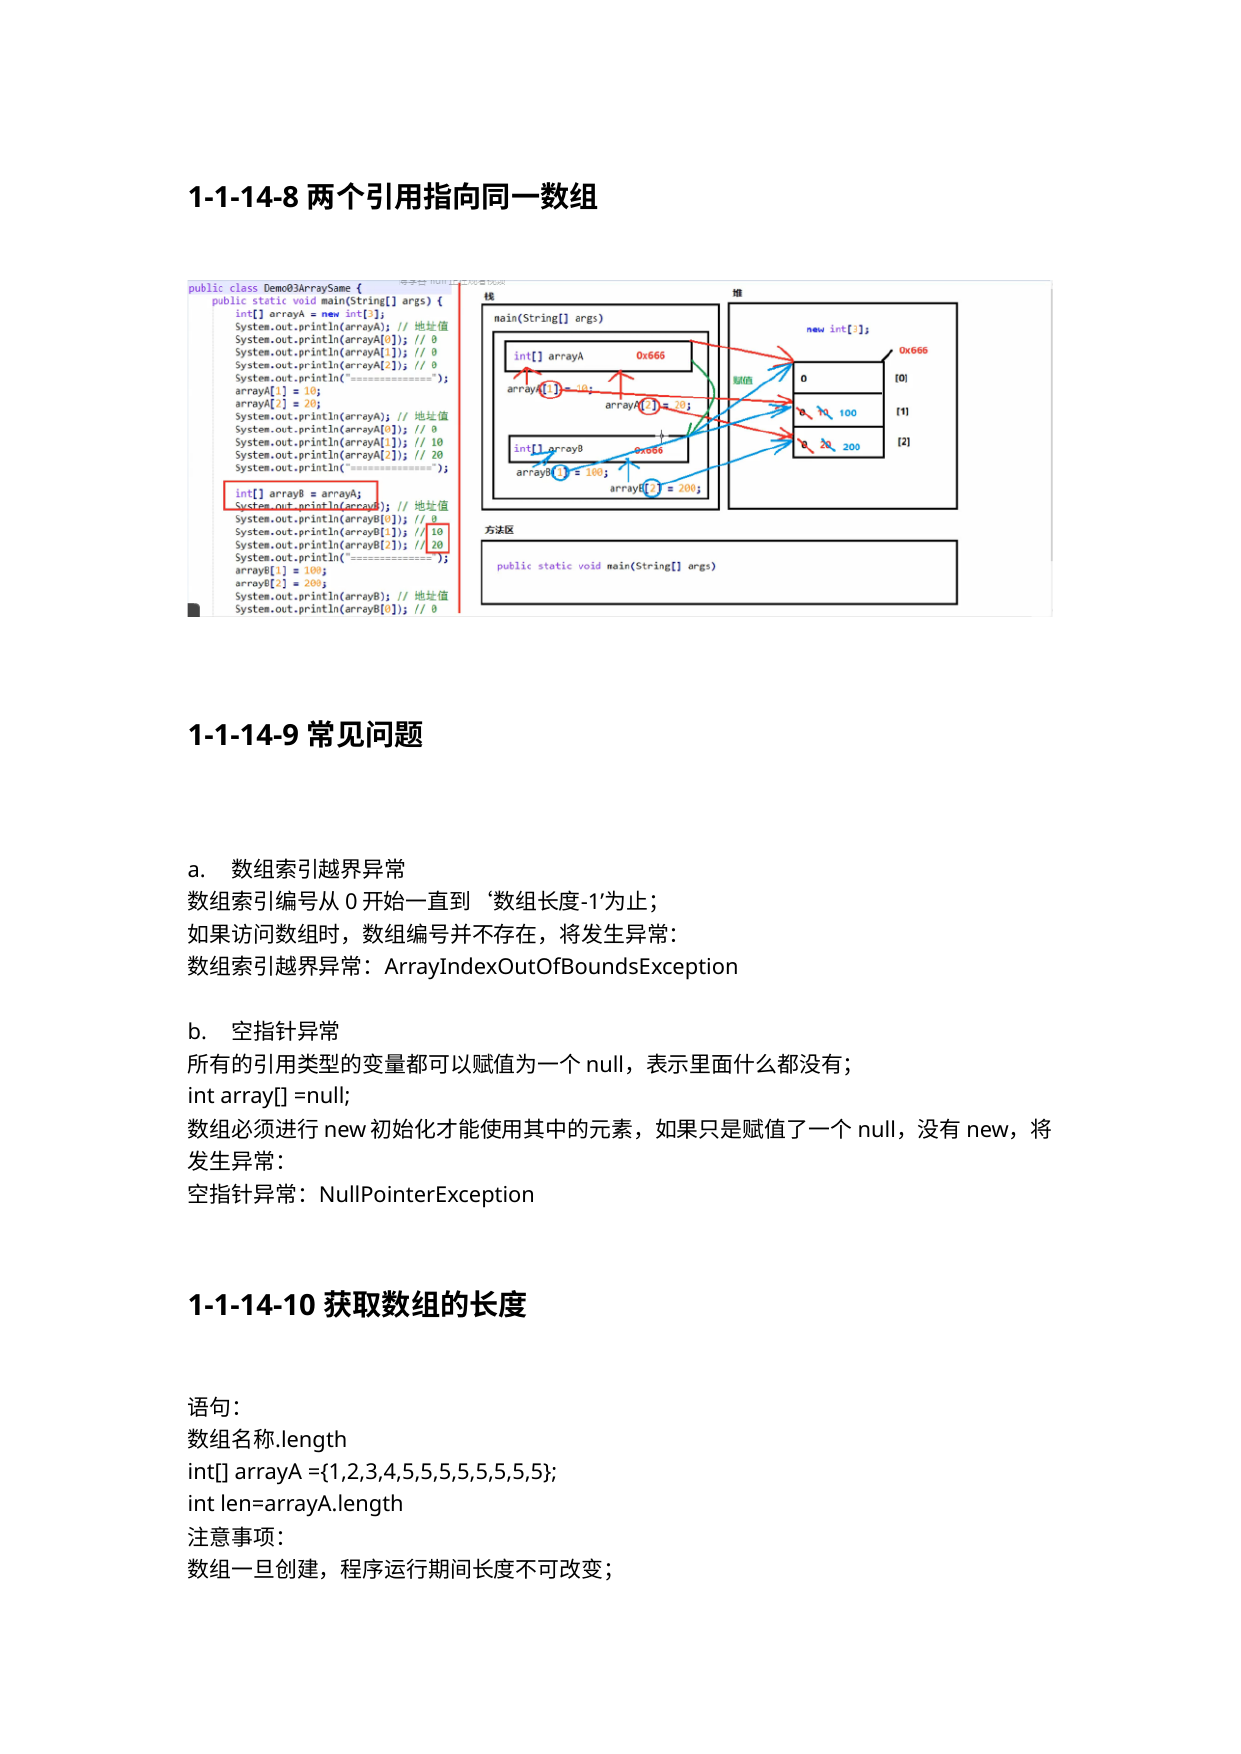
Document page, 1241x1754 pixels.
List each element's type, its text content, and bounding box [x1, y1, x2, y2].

text int len=arrayA.length [187, 1487, 1053, 1519]
text 数组索引编号从0开始一直到‘数组长度-1’为止； [187, 884, 1053, 916]
list 数组索引越界异常 [187, 851, 1053, 884]
subtitle 1-1-14-8 两个引用指向同一数组 [187, 162, 1053, 227]
text int[] arrayA ={1,2,3,4,5,5,5,5,5,5,5,5}; [187, 1454, 1053, 1487]
subtitle 1-1-14-9 常见问题 [187, 700, 1053, 765]
text 所有的引用类型的变量都可以赋值为一个null，表示里面什么都没有； [187, 1046, 1053, 1079]
picture [187, 280, 1053, 617]
text 数组索引越界异常：ArrayIndexOutOfBoundsException [187, 949, 1053, 981]
text 语句： [187, 1389, 1053, 1422]
text 如果访问数组时，数组编号并不存在，将发生异常： [187, 916, 1053, 949]
text 注意事项： [187, 1519, 1053, 1552]
list 空指针异常 [187, 1014, 1053, 1046]
subtitle 1-1-14-10 获取数组的长度 [187, 1271, 1053, 1336]
text 数组必须进行new初始化才能使用其中的元素，如果只是赋值了一个null，没有new，将发生异常： [187, 1111, 1053, 1176]
text int array[] =null; [187, 1079, 1053, 1111]
text 空指针异常：NullPointerException [187, 1176, 1053, 1209]
text 数组一旦创建，程序运行期间长度不可改变； [187, 1552, 1053, 1584]
text 数组名称.length [187, 1422, 1053, 1454]
